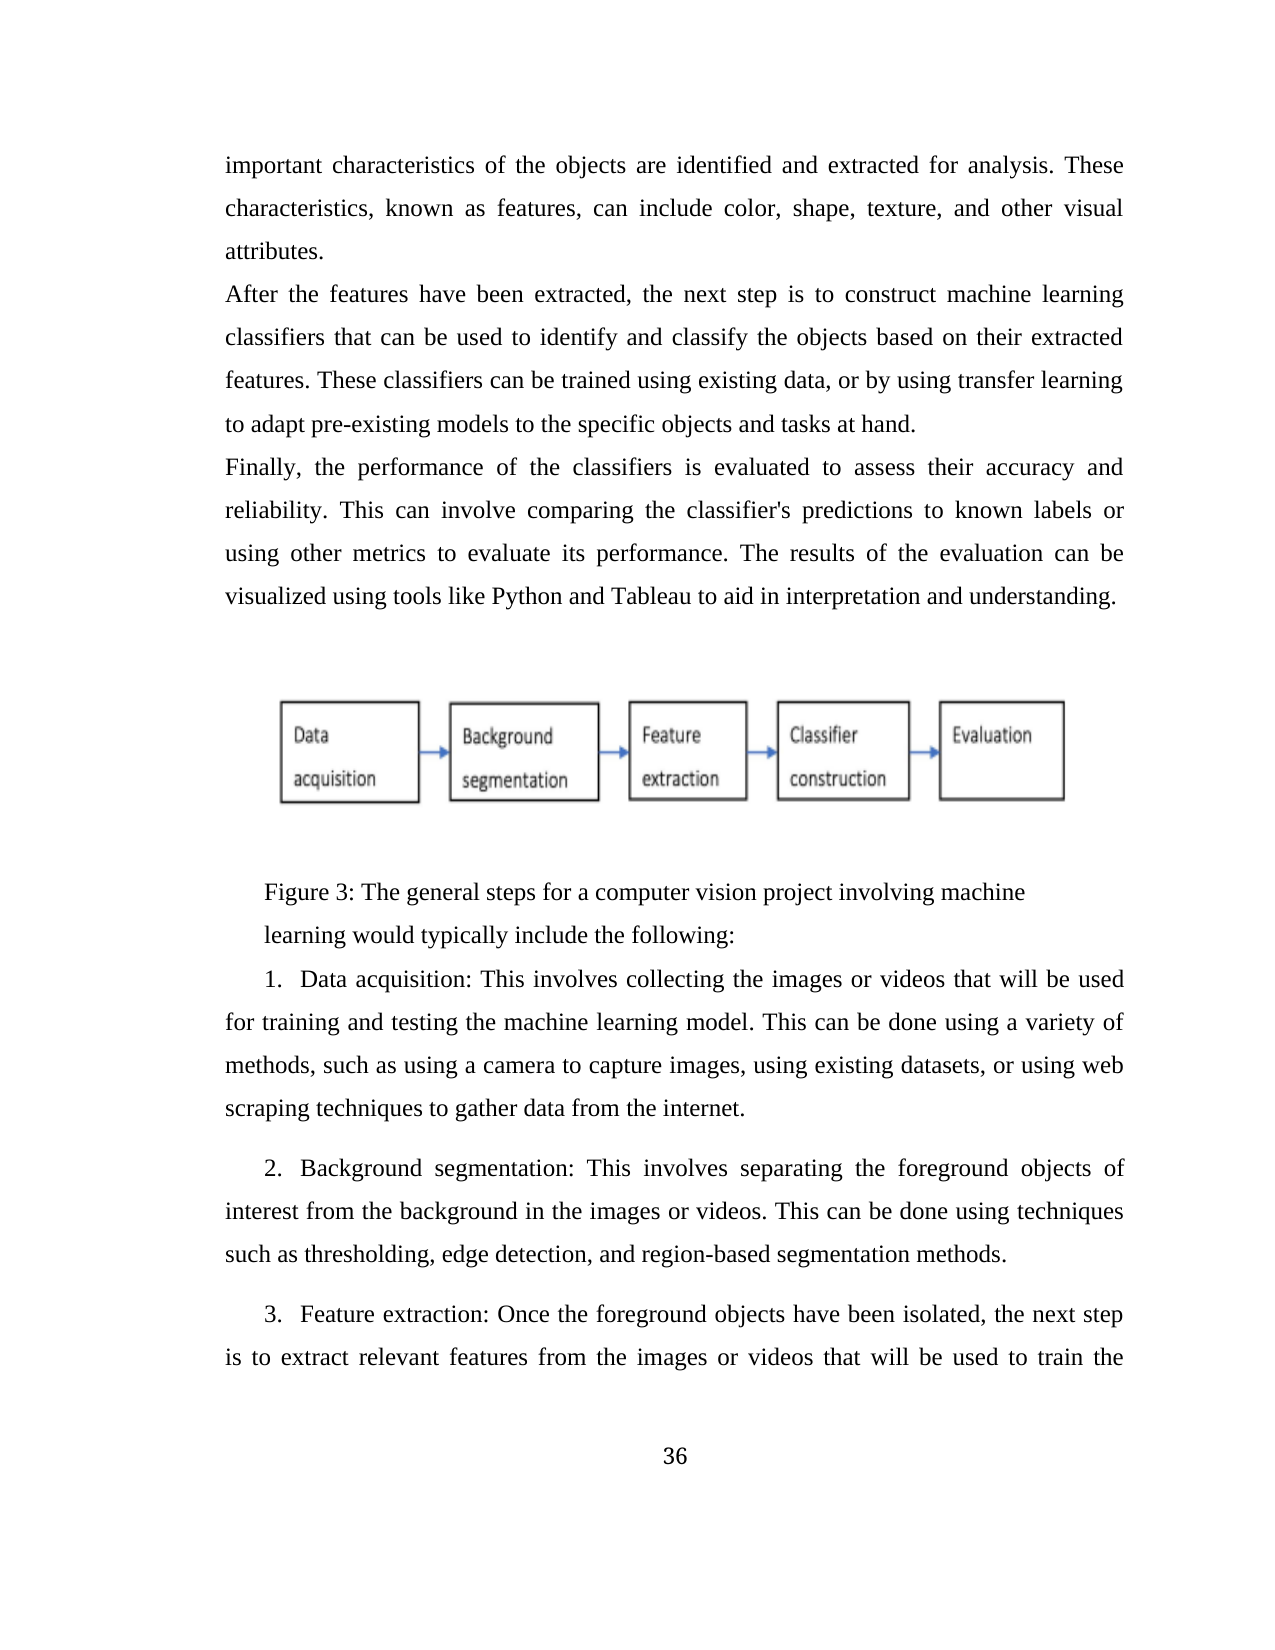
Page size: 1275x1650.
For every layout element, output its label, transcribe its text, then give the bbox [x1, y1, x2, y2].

picture [263, 667, 1082, 819]
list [225, 1299, 1125, 1371]
list Data acquisition: This involves collecting the images or videos that will be used for training and testing the machine learning model. This can be done using a variety of methods, such as using a camera to capture images, using existing datasets, or using web scraping techniques to gather data from the internet. [225, 964, 1125, 1122]
text After the features have been extracted, the next step is to construct machine learning classifiers that can be used to identify and classify the objects based on their extracted features. These classifiers can be trained using existing data, or by using transfer learning to adapt pre-existing models to the specific objects and tasks at hand. [225, 279, 1125, 437]
list Background segmentation: This involves separating the foreground objects of interest from the background in the images or videos. This can be done using techniques such as thresholding, edge detection, and region-based segmentation methods. [225, 1153, 1125, 1268]
text Figure 3: The general steps for a computer vision project involving machine [225, 877, 1125, 906]
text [225, 150, 1125, 265]
text Finally, the performance of the classifiers is evaluated to assess their accuracy and reliability. This can involve comparing the classifier's predictions to known labels or using other metrics to evaluate its performance. The results of the evaluation can be visualized using tools like Python and Tableau to aid in interpretation and understanding. [225, 452, 1125, 610]
text learning would typically include the following: [225, 921, 1125, 949]
